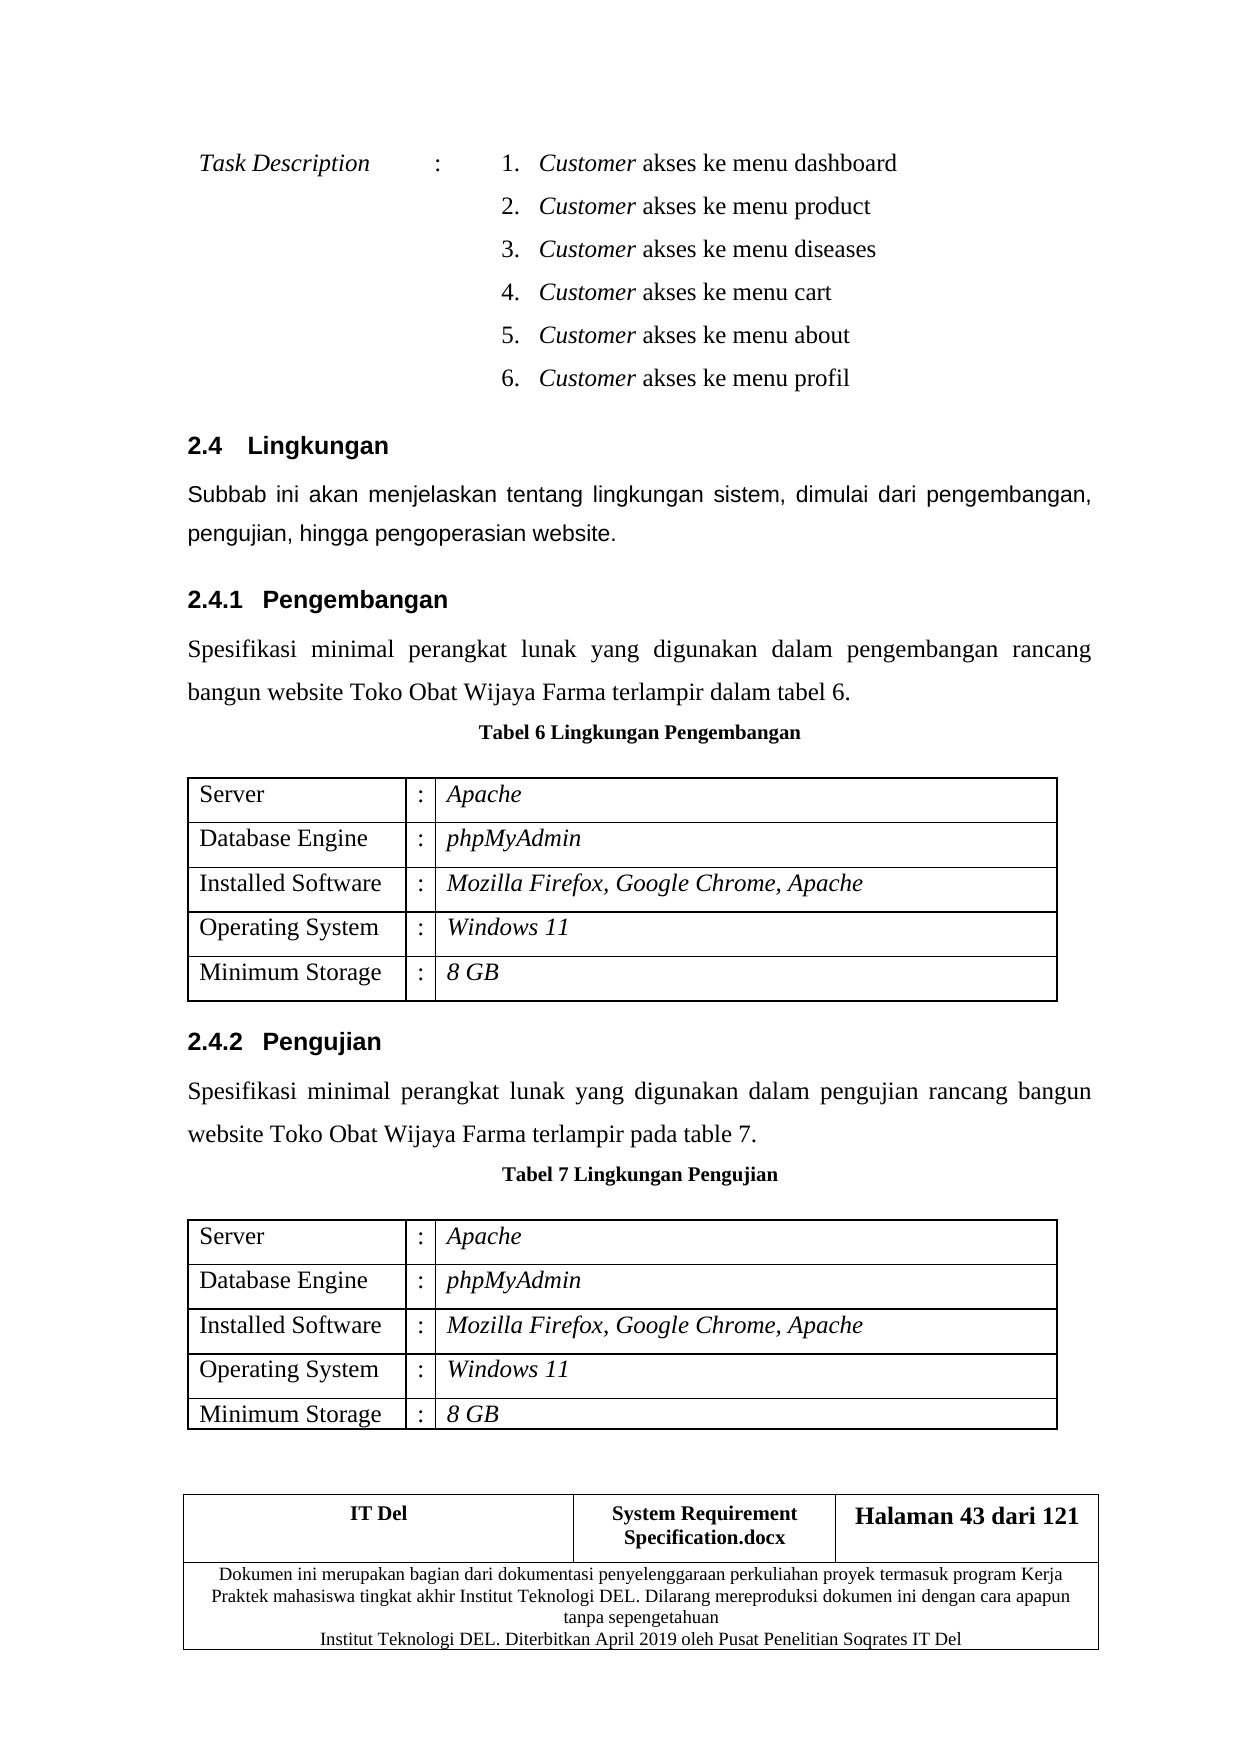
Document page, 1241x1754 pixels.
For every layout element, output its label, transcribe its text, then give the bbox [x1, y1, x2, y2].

table_cell : [407, 868, 435, 911]
table_cell Installed Software [189, 868, 405, 911]
text Spesifikasi minimal perangkat lunak yang digunakan dalam pengujian rancang bangun website Toko Obat Wijaya Farma terlampir pada table 7. [187, 1076, 1092, 1148]
subtitle Lingkungan [187, 431, 1092, 460]
text Tabel 7 Lingkungan Pengujian [187, 1162, 1092, 1186]
table_cell Operating System [189, 1355, 405, 1397]
table_cell Minimum Storage [189, 957, 405, 1000]
table_header Apache [436, 1221, 1056, 1264]
table_cell Database Engine [189, 823, 405, 866]
table_header : [407, 1221, 435, 1264]
table_cell Customer akses ke menu dashboard Customer akses ke menu product Customer akses ke menu diseases Customer akses ke menu cart Customer akses ke menu about Customer akses ke menu profil [453, 148, 1092, 406]
table_cell : [423, 148, 452, 406]
table_cell : [407, 913, 435, 956]
subtitle Pengembangan [187, 585, 1092, 613]
table_cell : [407, 1265, 435, 1308]
text Tabel 6 Lingkungan Pengembangan [187, 720, 1092, 744]
table_cell Windows 11 [436, 913, 1056, 956]
table_header : [407, 779, 435, 822]
table_cell phpMyAdmin [436, 1265, 1056, 1308]
table_cell Task Description [187, 148, 423, 406]
table_cell Database Engine [189, 1265, 405, 1308]
table_header Apache [436, 779, 1056, 822]
table_cell Mozilla Firefox, Google Chrome, Apache [436, 1310, 1056, 1353]
table_cell phpMyAdmin [436, 823, 1056, 866]
text Spesifikasi minimal perangkat lunak yang digunakan dalam pengembangan rancang bangun website Toko Obat Wijaya Farma terlampir dalam tabel 6. [187, 634, 1092, 706]
table_cell Operating System [189, 913, 405, 956]
table_cell Minimum Storage [189, 1399, 405, 1428]
table_cell : [407, 957, 435, 1000]
table_cell : [407, 823, 435, 866]
table_cell 8 GB [436, 1399, 1056, 1428]
table_cell 8 GB [436, 957, 1056, 1000]
text Subbab ini akan menjelaskan tentang lingkungan sistem, dimulai dari pengembangan, pengujian, hingga pengoperasian website. [187, 481, 1092, 547]
subtitle Pengujian [187, 1027, 1092, 1055]
table_cell Mozilla Firefox, Google Chrome, Apache [436, 868, 1056, 911]
table_cell : [407, 1355, 435, 1397]
table_cell Installed Software [189, 1310, 405, 1353]
table_cell : [407, 1399, 435, 1428]
table_header Server [189, 779, 405, 822]
table_cell Windows 11 [436, 1355, 1056, 1397]
table_header Server [189, 1221, 405, 1264]
table_cell : [407, 1310, 435, 1353]
